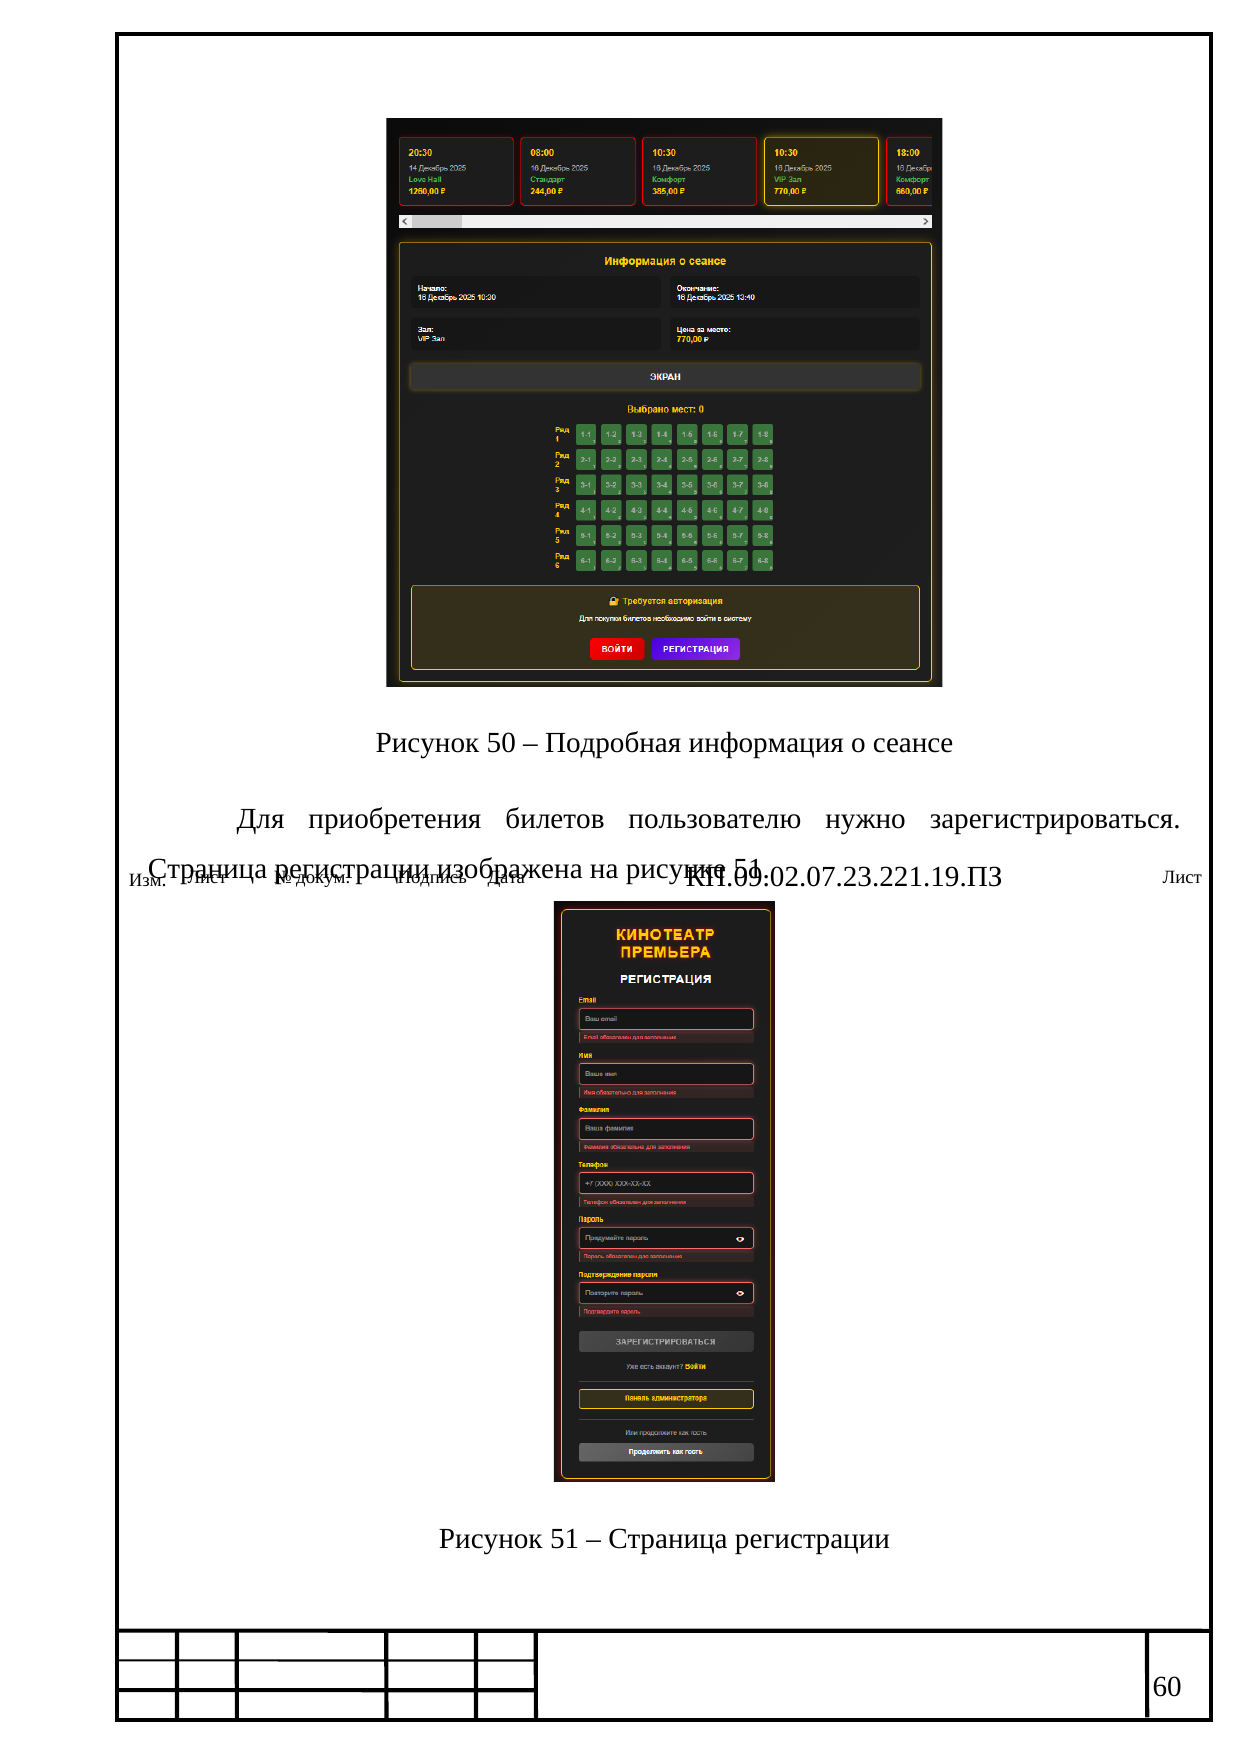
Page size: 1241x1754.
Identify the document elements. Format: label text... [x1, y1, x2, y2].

picture [386, 118, 943, 687]
text Рисунок 51 – Страница регистрации [148, 1521, 1181, 1555]
picture [553, 901, 775, 1482]
text Рисунок 50 – Подробная информация о сеансе [148, 726, 1181, 759]
text Для приобретения билетов пользователю нужно зарегистрироваться. Страница регистрации изображена на рисунке 51. [148, 801, 1181, 885]
